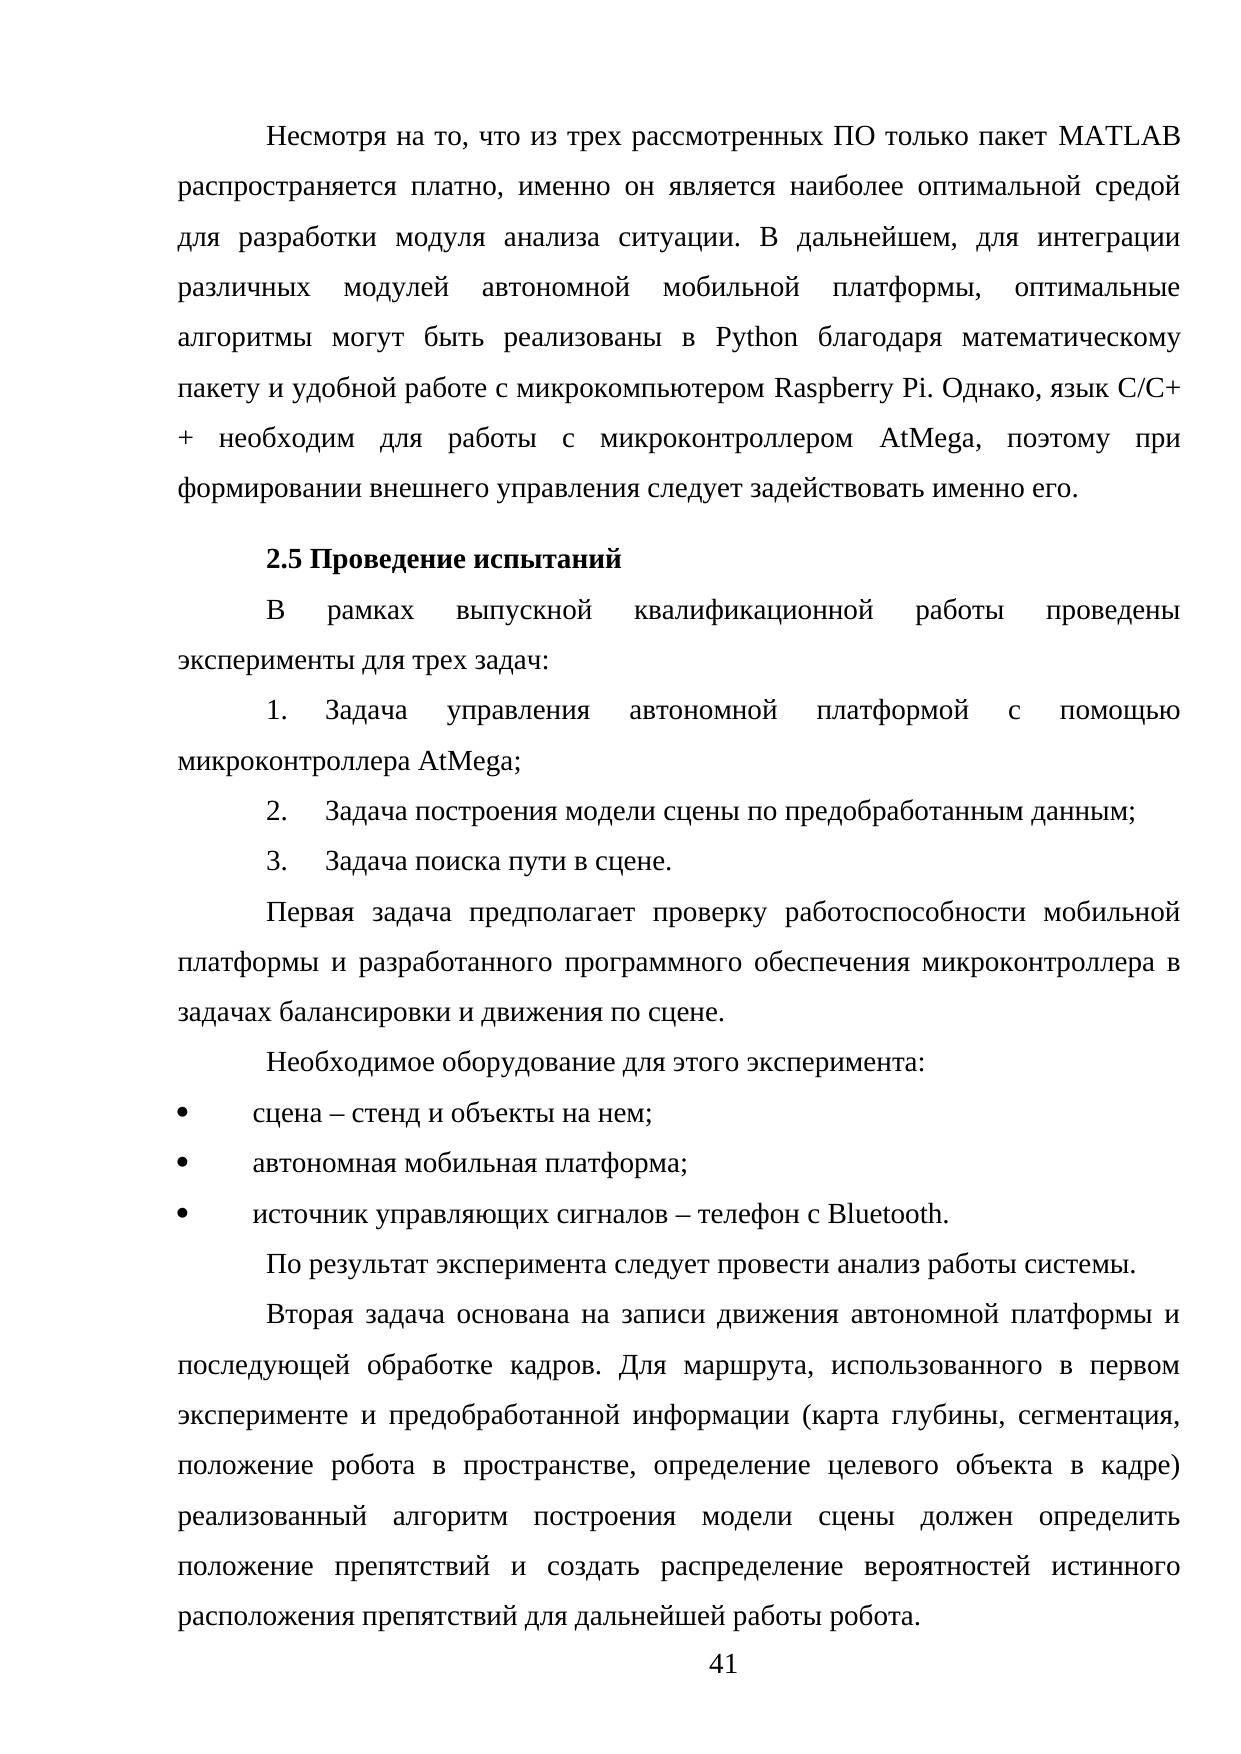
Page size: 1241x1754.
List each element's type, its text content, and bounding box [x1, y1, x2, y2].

list источник управляющих сигналов – телефон с Bluetooth. [177, 1196, 1181, 1229]
text 1. Задача управления автономной платформой с помощью микроконтроллера AtMega; [177, 692, 1181, 776]
text Вторая задача основана на записи движения автономной платформы и последующей обработке кадров. Для маршрута, использованного в первом эксперименте и предобработанной информации (карта глубины, сегментация, положение робота в пространстве, определение целевого объекта в кадре) реализованный алгоритм построения модели сцены должен определить положение препятствий и создать распределение вероятностей истинного расположения препятствий для дальнейшей работы робота. [177, 1296, 1181, 1632]
text Несмотря на то, что из трех рассмотренных ПО только пакет MATLAB распространяется платно, именно он является наиболее оптимальной средой для разработки модуля анализа ситуации. В дальнейшем, для интеграции различных модулей автономной мобильной платформы, оптимальные алгоритмы могут быть реализованы в Python благодаря математическому пакету и удобной работе с микрокомпьютером Raspberry Pi. Однако, язык C/C++ необходим для работы с микроконтроллером AtMega, поэтому при формировании внешнего управления следует задействовать именно его. [177, 118, 1181, 504]
text 3. Задача поиска пути в сцене. [177, 843, 1181, 877]
list автономная мобильная платформа; [177, 1145, 1181, 1179]
text По результат эксперимента следует провести анализ работы системы. [177, 1246, 1181, 1280]
list сцена – стенд и объекты на нем; [177, 1095, 1181, 1128]
text Первая задача предполагает проверку работоспособности мобильной платформы и разработанного программного обеспечения микроконтроллера в задачах балансировки и движения по сцене. [177, 894, 1181, 1028]
text 2. Задача построения модели сцены по предобработанным данным; [177, 793, 1181, 827]
text Необходимое оборудование для этого эксперимента: [177, 1044, 1181, 1078]
text В рамках выпускной квалификационной работы проведены эксперименты для трех задач: [177, 592, 1181, 676]
subtitle 2.5 Проведение испытаний [266, 541, 1181, 575]
